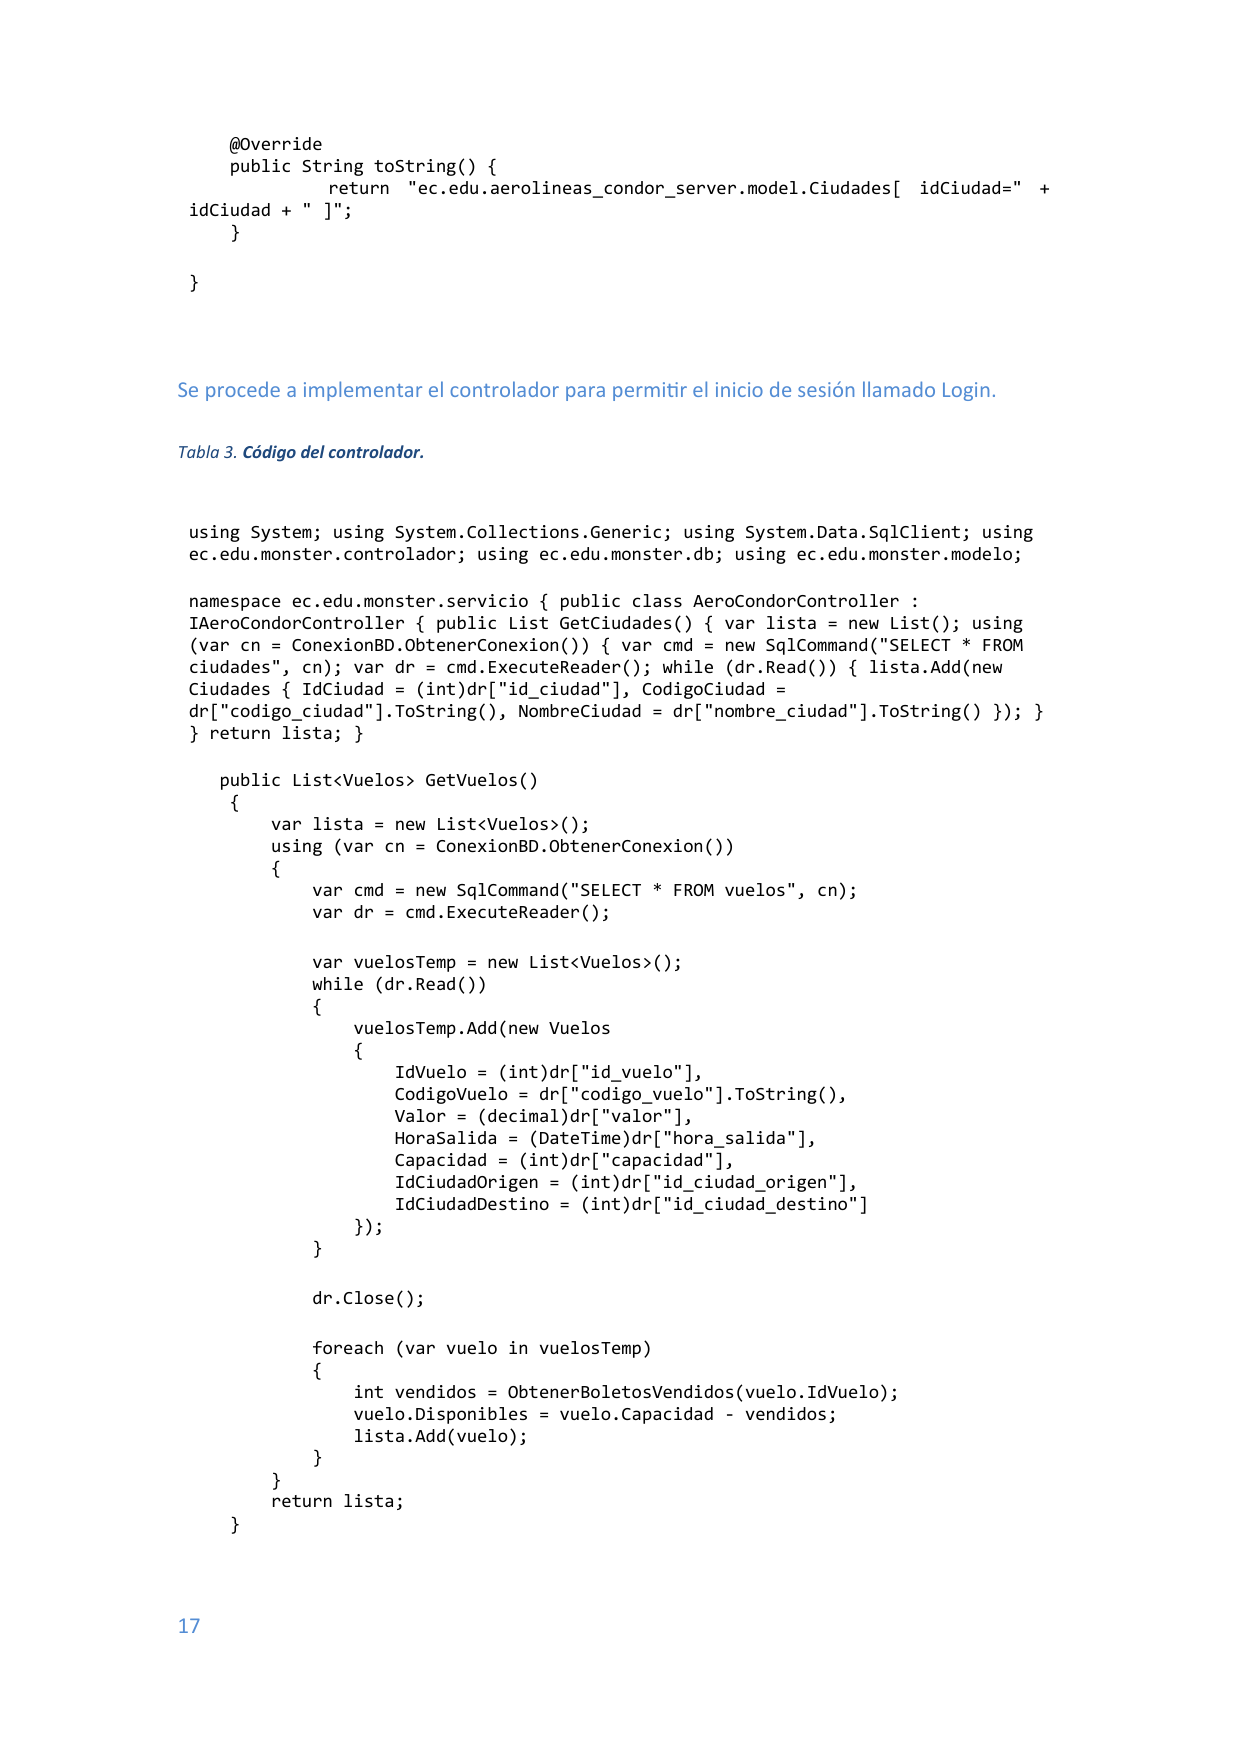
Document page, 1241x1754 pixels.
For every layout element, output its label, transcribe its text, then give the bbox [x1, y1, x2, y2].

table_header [177, 133, 1062, 297]
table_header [177, 496, 1062, 1591]
text Se procede a implementar el controlador para permitir el inicio de sesión llamado Login. [177, 375, 1063, 403]
text Tabla 3. Código del controlador. [177, 440, 1063, 463]
